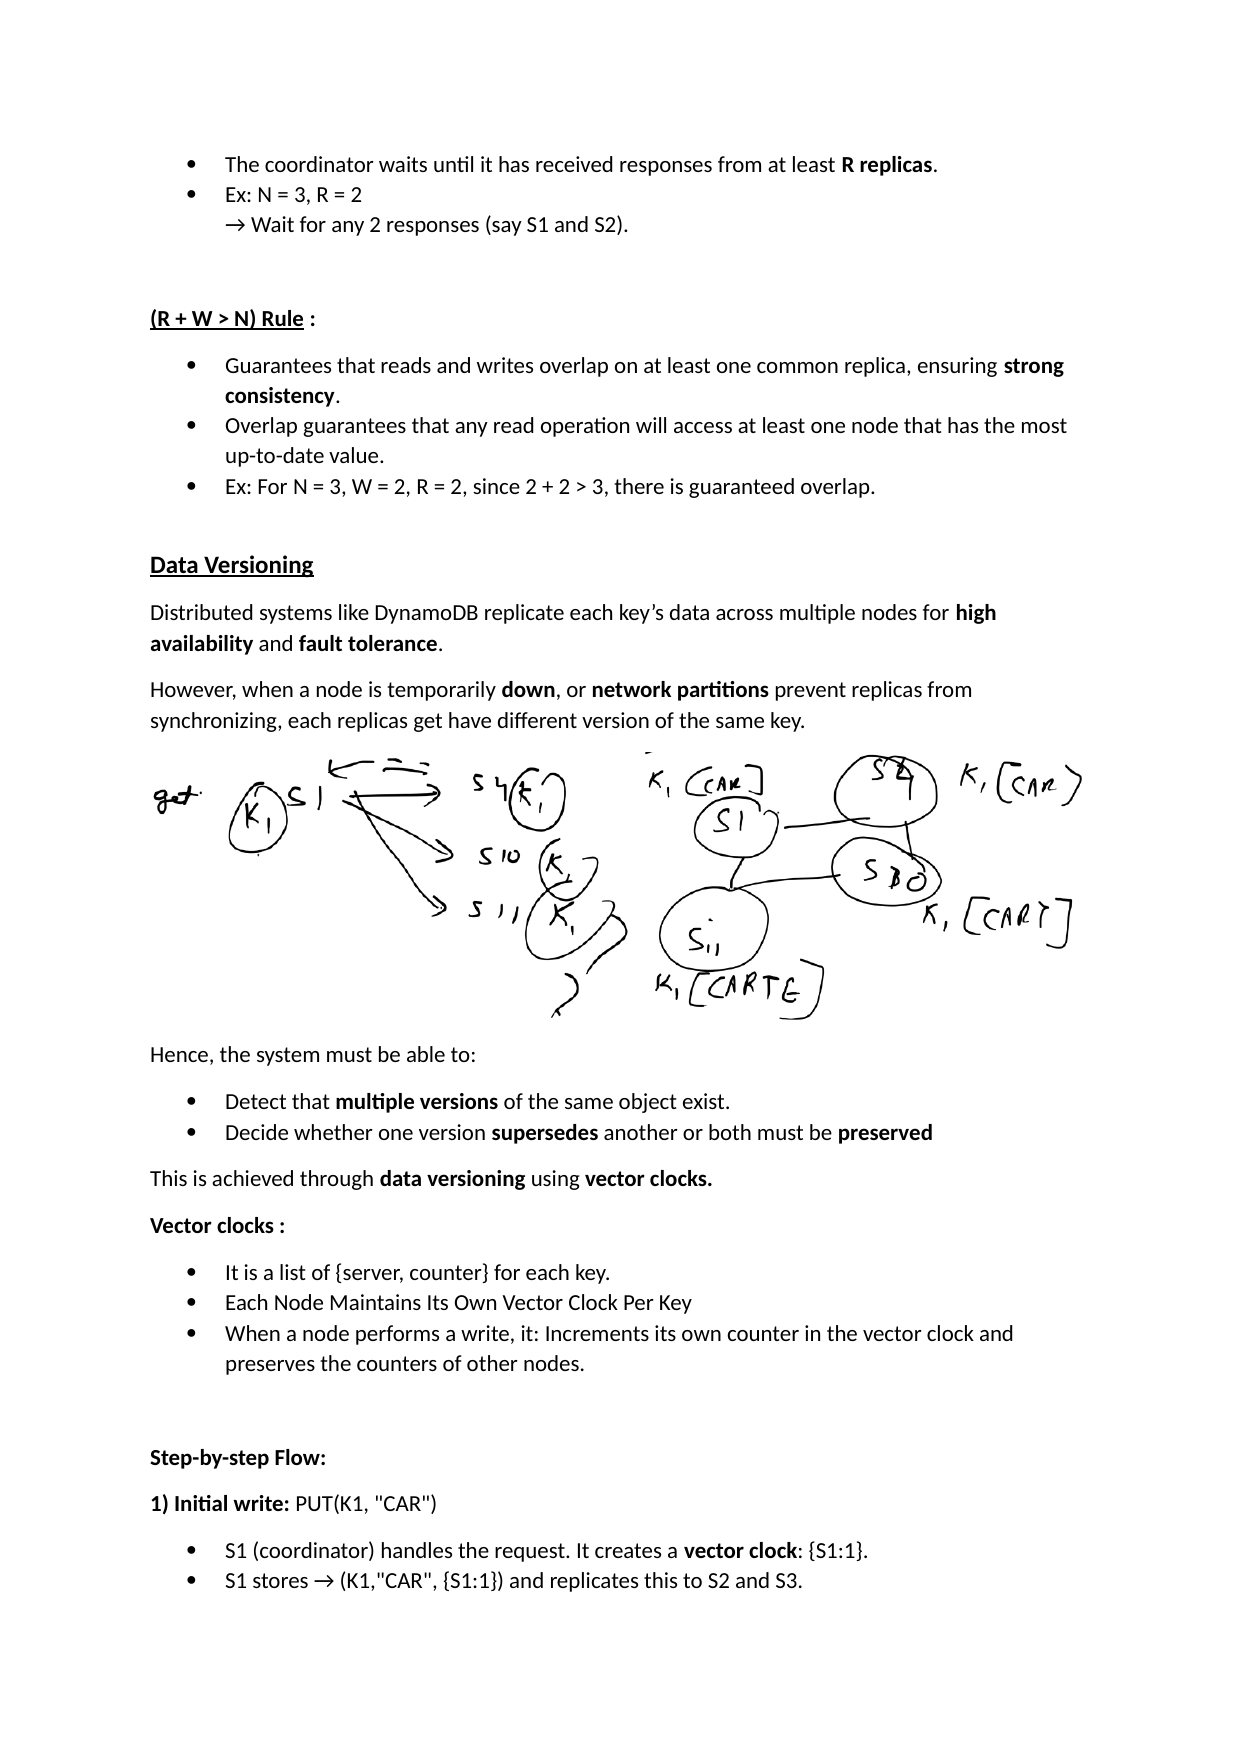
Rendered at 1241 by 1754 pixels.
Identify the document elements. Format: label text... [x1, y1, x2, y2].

text Hence, the system must be able to: [150, 1041, 1090, 1069]
text This is achieved through data versioning using vector clocks. [150, 1164, 1090, 1193]
text However, when a node is temporarily down, or network partitions prevent replicas from synchronizing, each replicas get have different version of the same key. [150, 676, 1090, 734]
list Detect that multiple versions of the same object exist. [187, 1087, 1090, 1116]
list It is a list of {server, counter} for each key. [187, 1258, 1090, 1286]
picture [645, 752, 1084, 1022]
list S1 stores → (K1,"CAR", {S1:1}) and replicates this to S2 and S3. [187, 1567, 1090, 1595]
list S1 (coordinator) handles the request. It creates a vector clock: {S1:1}. [187, 1536, 1090, 1564]
text Distributed systems like DynamoDB replicate each key’s data across multiple nodes for high availability and fault tolerance. [150, 598, 1090, 657]
list Guarantees that reads and writes overlap on at least one common replica, ensuring strong consistency. [187, 351, 1090, 409]
list Decide whether one version supersedes another or both must be preserved [187, 1118, 1090, 1146]
text (R + W > N) Rule : [150, 304, 1090, 332]
text Step-by-step Flow: [150, 1443, 1090, 1471]
list When a node performs a write, it: Increments its own counter in the vector clock and preserves the counters of other nodes. [187, 1319, 1090, 1377]
picture [150, 753, 630, 1022]
text Data Versioning [150, 549, 1090, 579]
list Overlap guarantees that any read operation will access at least one node that has the most up-to-date value. [187, 411, 1090, 470]
list Each Node Maintains Its Own Vector Clock Per Key [187, 1288, 1090, 1317]
text Vector clocks : [150, 1211, 1090, 1239]
list The coordinator waits until it has received responses from at least R replicas. [187, 150, 1090, 178]
text 1) Initial write: PUT(K1, "CAR") [150, 1489, 1090, 1518]
list Ex: For N = 3, W = 2, R = 2, since 2 + 2 > 3, there is guaranteed overlap. [187, 472, 1090, 500]
list Ex: N = 3, R = 2 → Wait for any 2 responses (say S1 and S2). [187, 180, 1090, 238]
